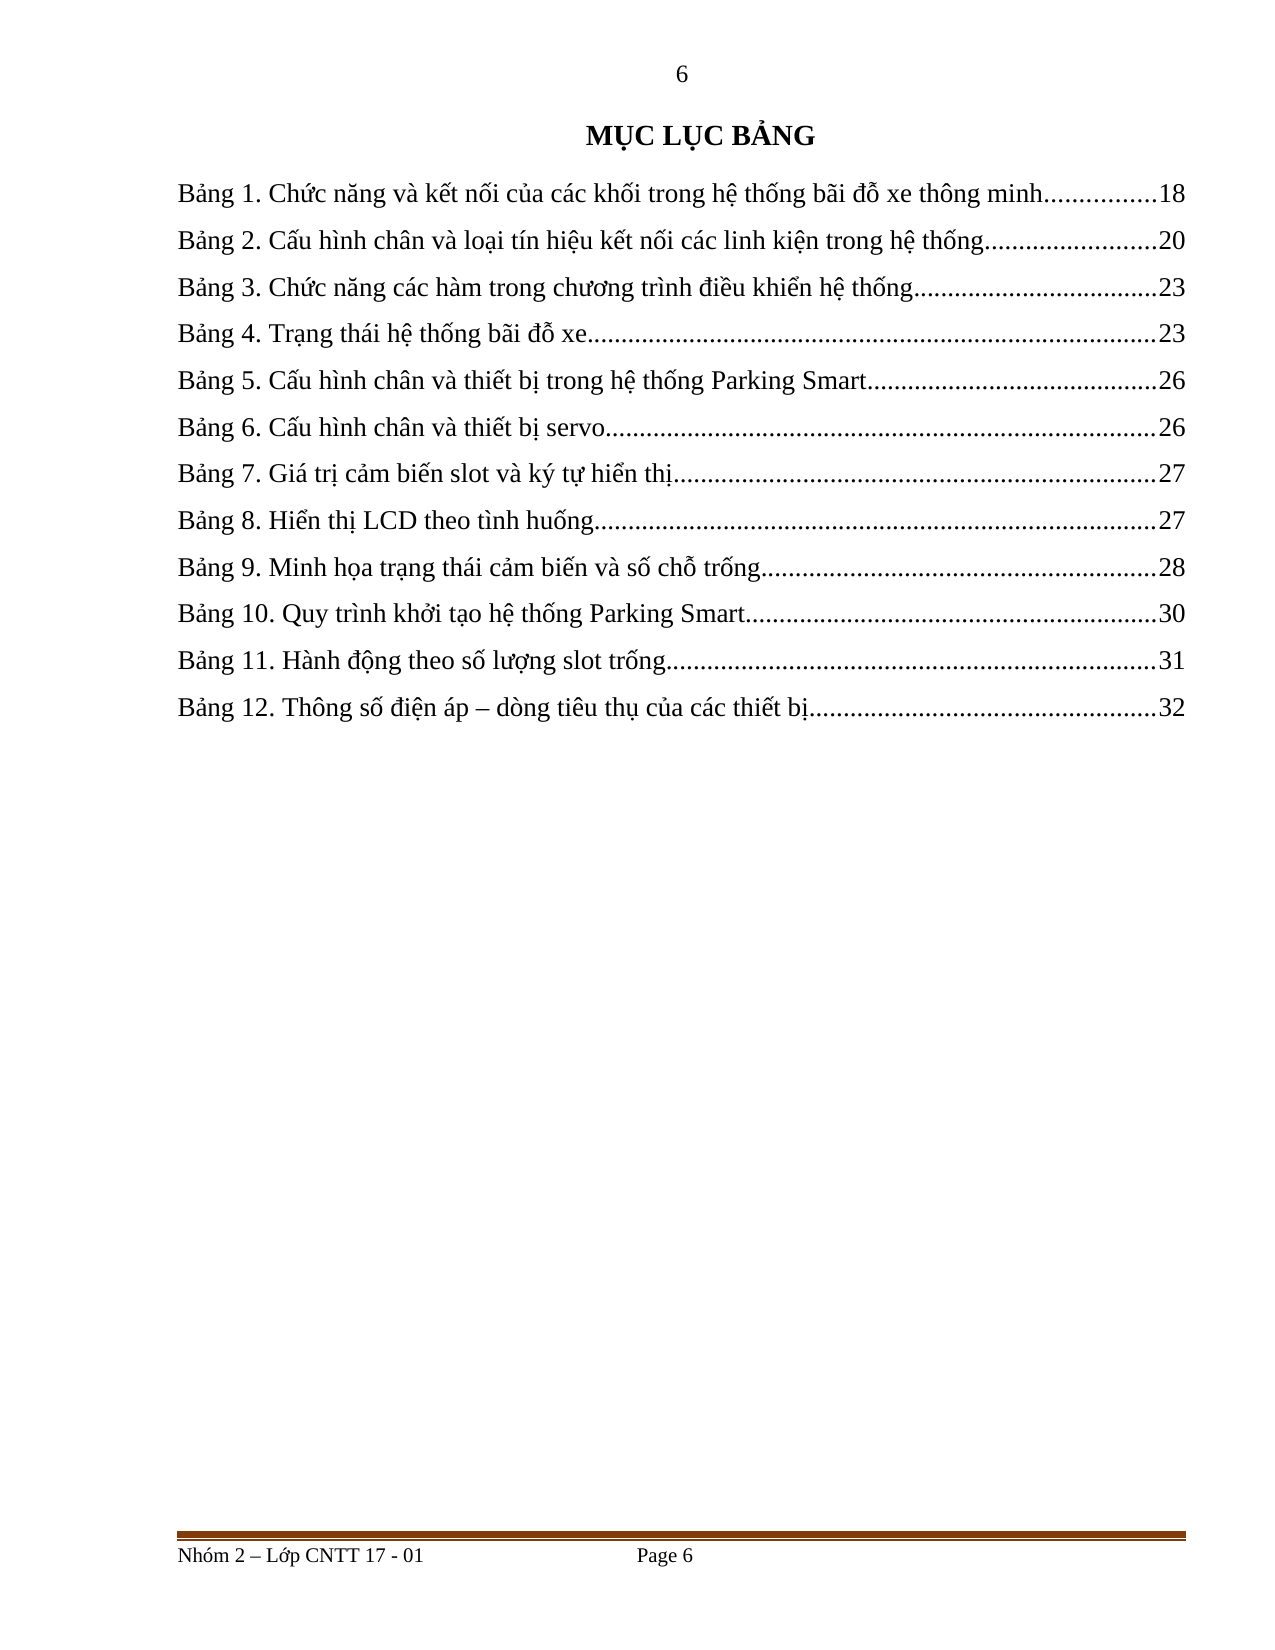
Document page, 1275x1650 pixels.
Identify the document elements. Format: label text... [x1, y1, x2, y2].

text Bảng 3. Chức năng các hàm trong chương trình điều khiển hệ thống 23 [177, 271, 1186, 302]
text Bảng 12. Thông số điện áp – dòng tiêu thụ của các thiết bị 32 [177, 691, 1186, 722]
text Bảng 1. Chức năng và kết nối của các khối trong hệ thống bãi đỗ xe thông minh 18 [177, 177, 1186, 209]
text Bảng 11. Hành động theo số lượng slot trống 31 [177, 644, 1186, 675]
text Bảng 10. Quy trình khởi tạo hệ thống Parking Smart 30 [177, 597, 1186, 629]
text Bảng 6. Cấu hình chân và thiết bị servo 26 [177, 411, 1186, 442]
text MỤC LỤC BẢNG [177, 118, 1186, 152]
text Bảng 8. Hiển thị LCD theo tình huống 27 [177, 504, 1186, 535]
text Bảng 5. Cấu hình chân và thiết bị trong hệ thống Parking Smart 26 [177, 364, 1186, 395]
text Bảng 4. Trạng thái hệ thống bãi đỗ xe 23 [177, 317, 1186, 349]
text Bảng 7. Giá trị cảm biến slot và ký tự hiển thị 27 [177, 457, 1186, 489]
text Bảng 9. Minh họa trạng thái cảm biến và số chỗ trống 28 [177, 551, 1186, 582]
text Bảng 2. Cấu hình chân và loại tín hiệu kết nối các linh kiện trong hệ thống 20 [177, 224, 1186, 255]
